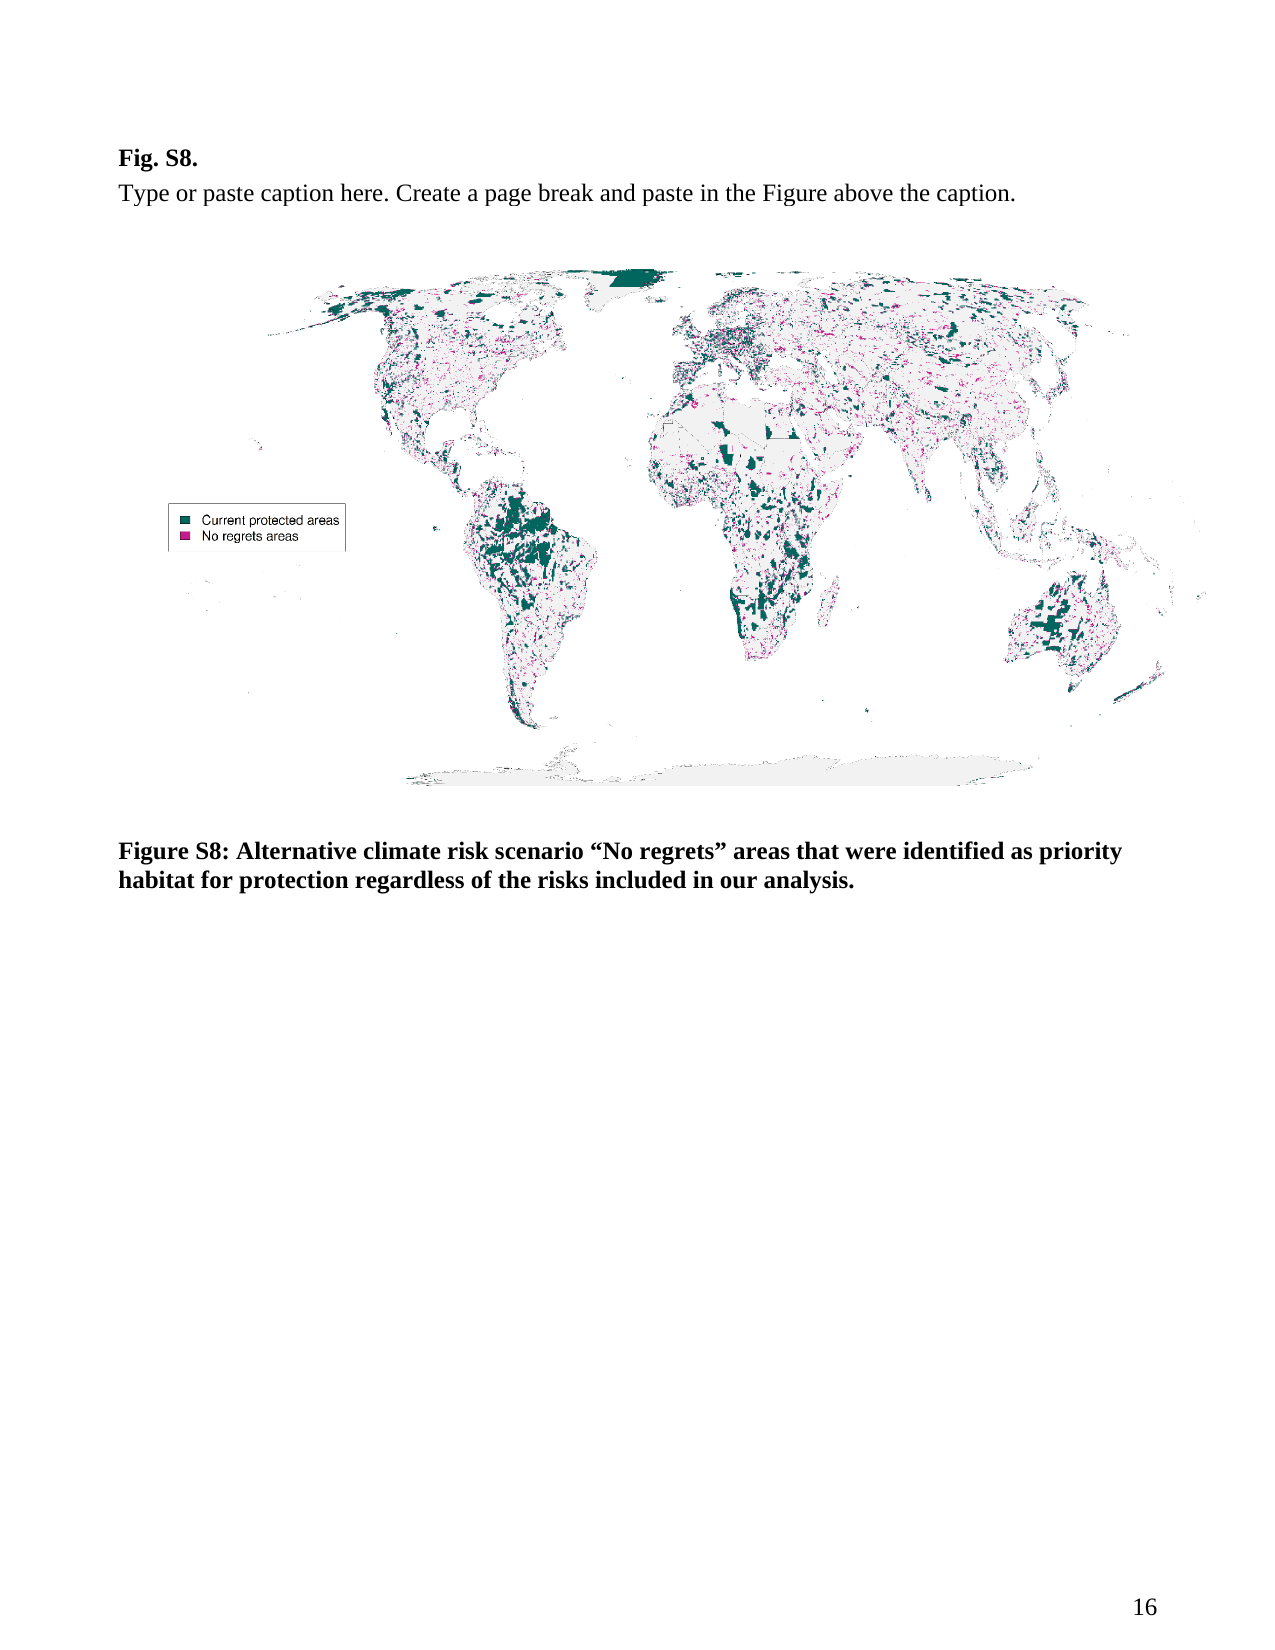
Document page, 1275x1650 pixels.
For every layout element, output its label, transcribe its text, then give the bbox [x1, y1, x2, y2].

text Type or paste caption here. Create a page break and paste in the Figure above the caption. [118, 178, 1157, 206]
picture [118, 206, 1251, 837]
subtitle Fig. S8. [118, 143, 1157, 172]
text Figure S8: Alternative climate risk scenario “No regrets” areas that were identified as priority habitat for protection regardless of the risks included in our analysis. [118, 837, 1157, 894]
